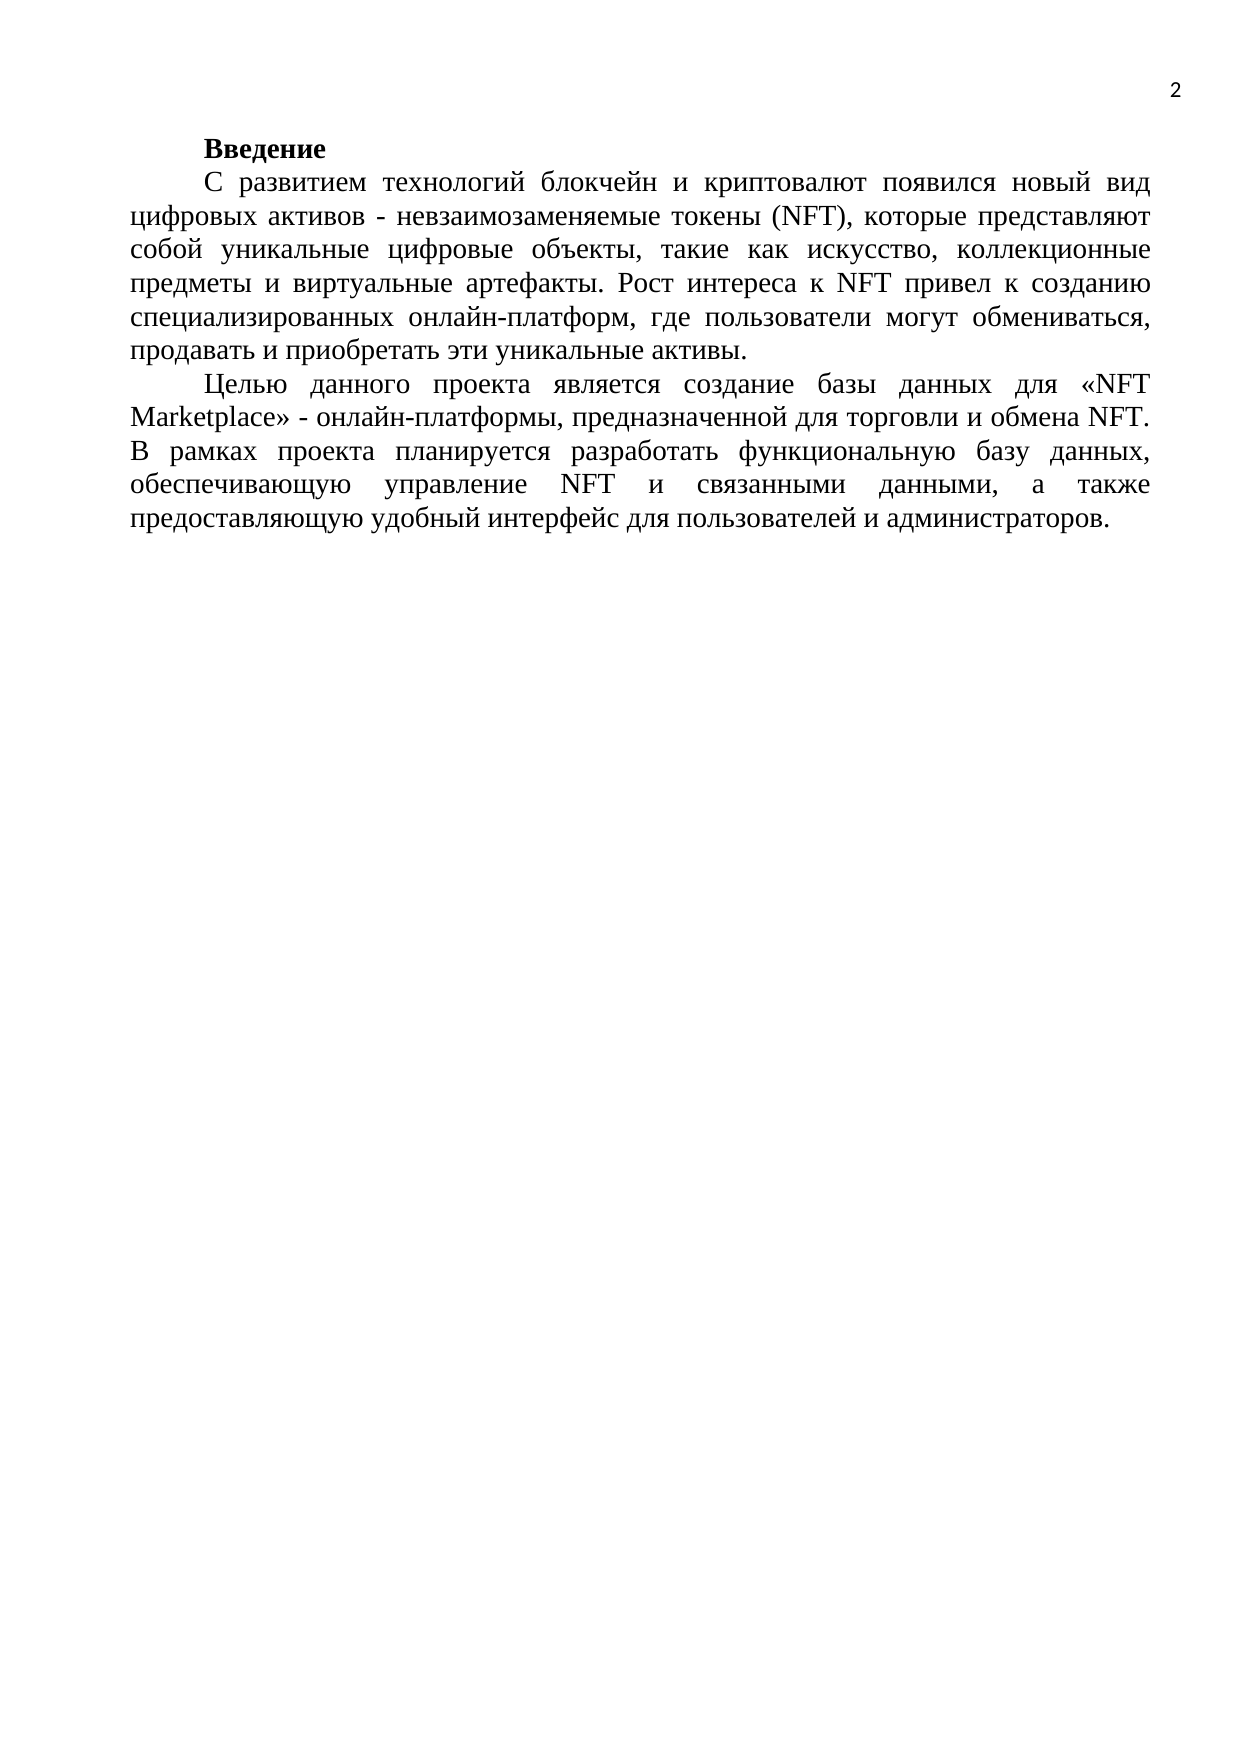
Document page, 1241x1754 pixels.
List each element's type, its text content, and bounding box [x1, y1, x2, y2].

text С развитием технологий блокчейн и криптовалют появился новый вид цифровых активов - невзаимозаменяемые токены (NFT), которые представляют собой уникальные цифровые объекты, такие как искусство, коллекционные предметы и виртуальные артефакты. Рост интереса к NFT привел к созданию специализированных онлайн-платформ, где пользователи могут обмениваться, продавать и приобретать эти уникальные активы. [130, 164, 1152, 366]
text Целью данного проекта является создание базы данных для «NFT Marketplace» - онлайн-платформы, предназначенной для торговли и обмена NFT. В рамках проекта планируется разработать функциональную базу данных, обеспечивающую управление NFT и связанными данными, а также предоставляющую удобный интерфейс для пользователей и администраторов. [130, 366, 1152, 533]
text Введение [130, 131, 1181, 164]
